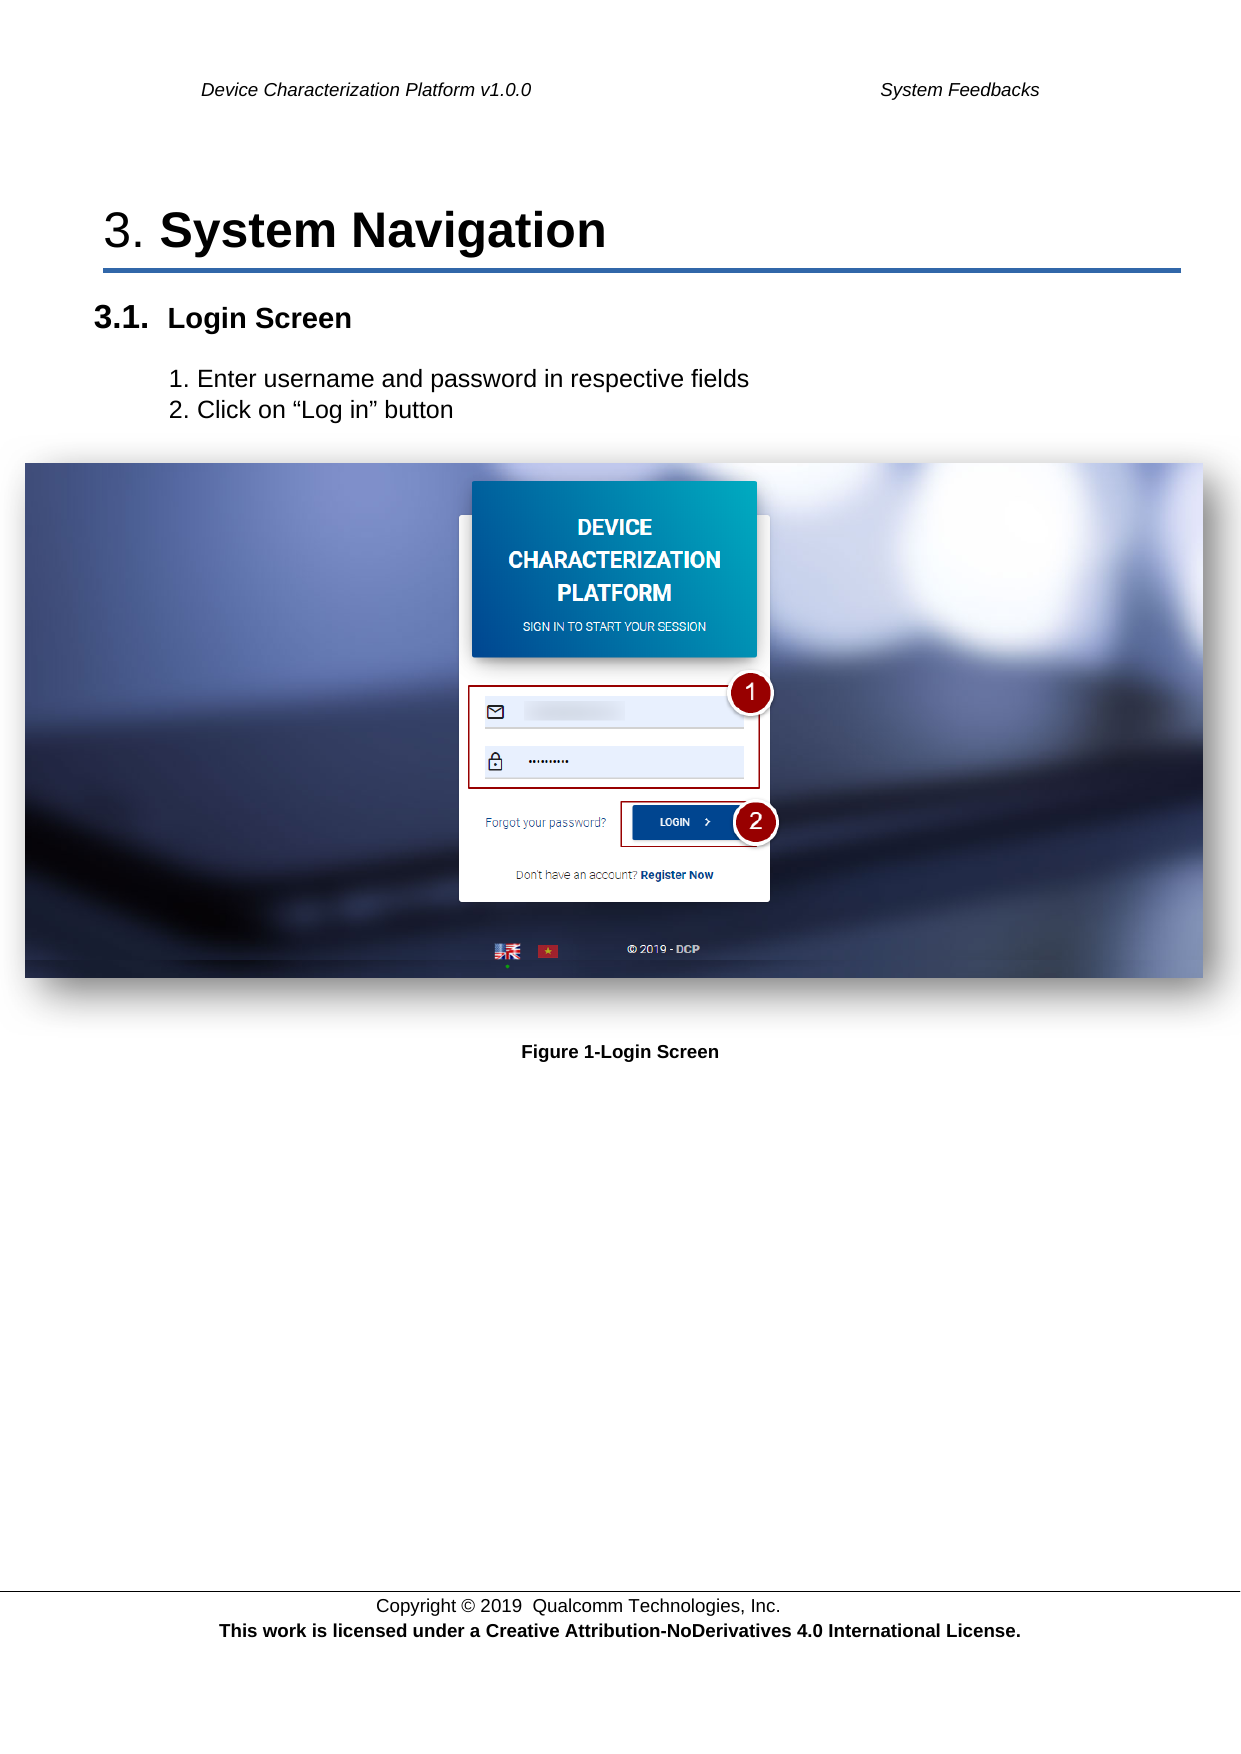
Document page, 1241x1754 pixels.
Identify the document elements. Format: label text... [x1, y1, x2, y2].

picture [25, 463, 1203, 978]
text Figure 1-Login Screen [9, 1041, 1231, 1062]
subtitle Login Screen [94, 298, 1231, 336]
list Click on “Log in” button [169, 395, 1231, 424]
subtitle System Navigation [103, 200, 1181, 268]
list Enter username and password in respective fields [169, 364, 1231, 393]
